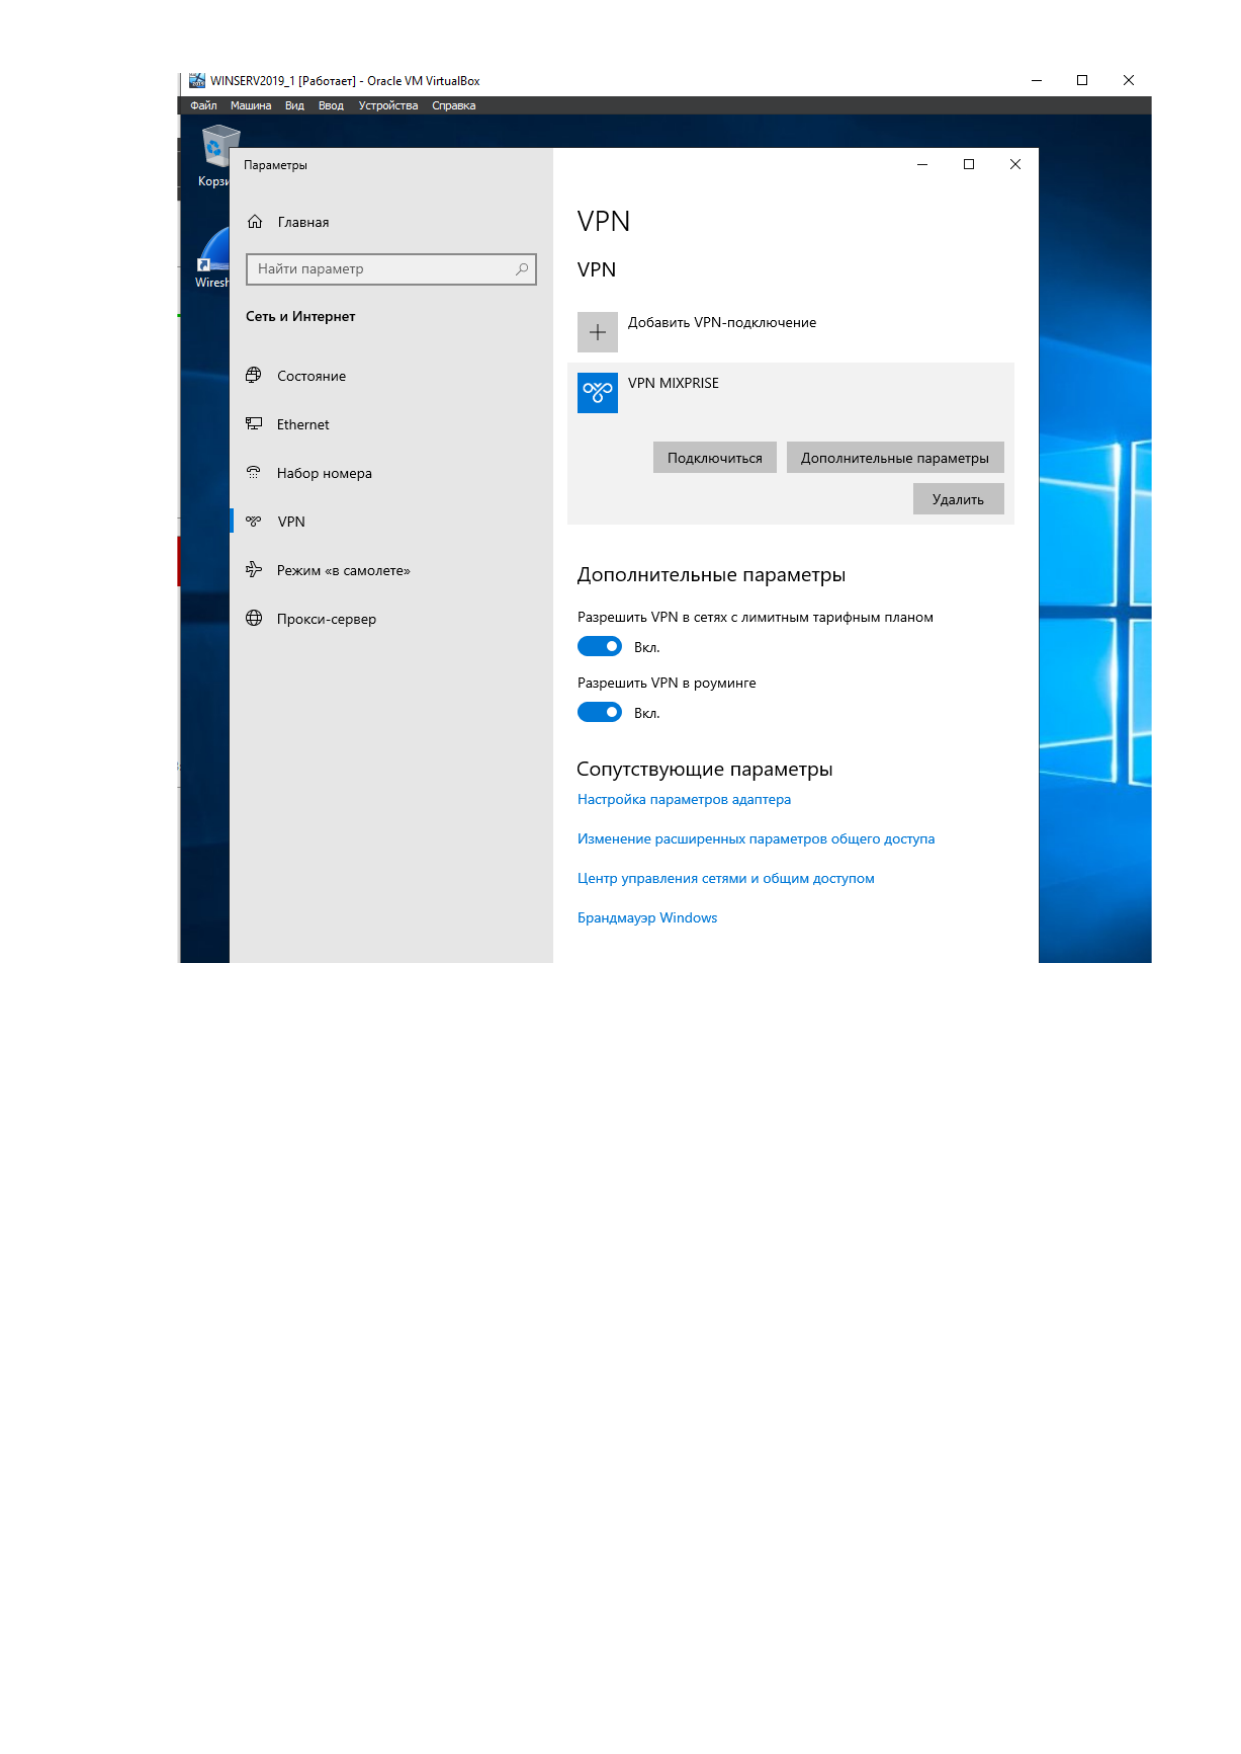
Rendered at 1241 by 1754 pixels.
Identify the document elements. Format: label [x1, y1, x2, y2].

picture [177, 73, 1152, 963]
